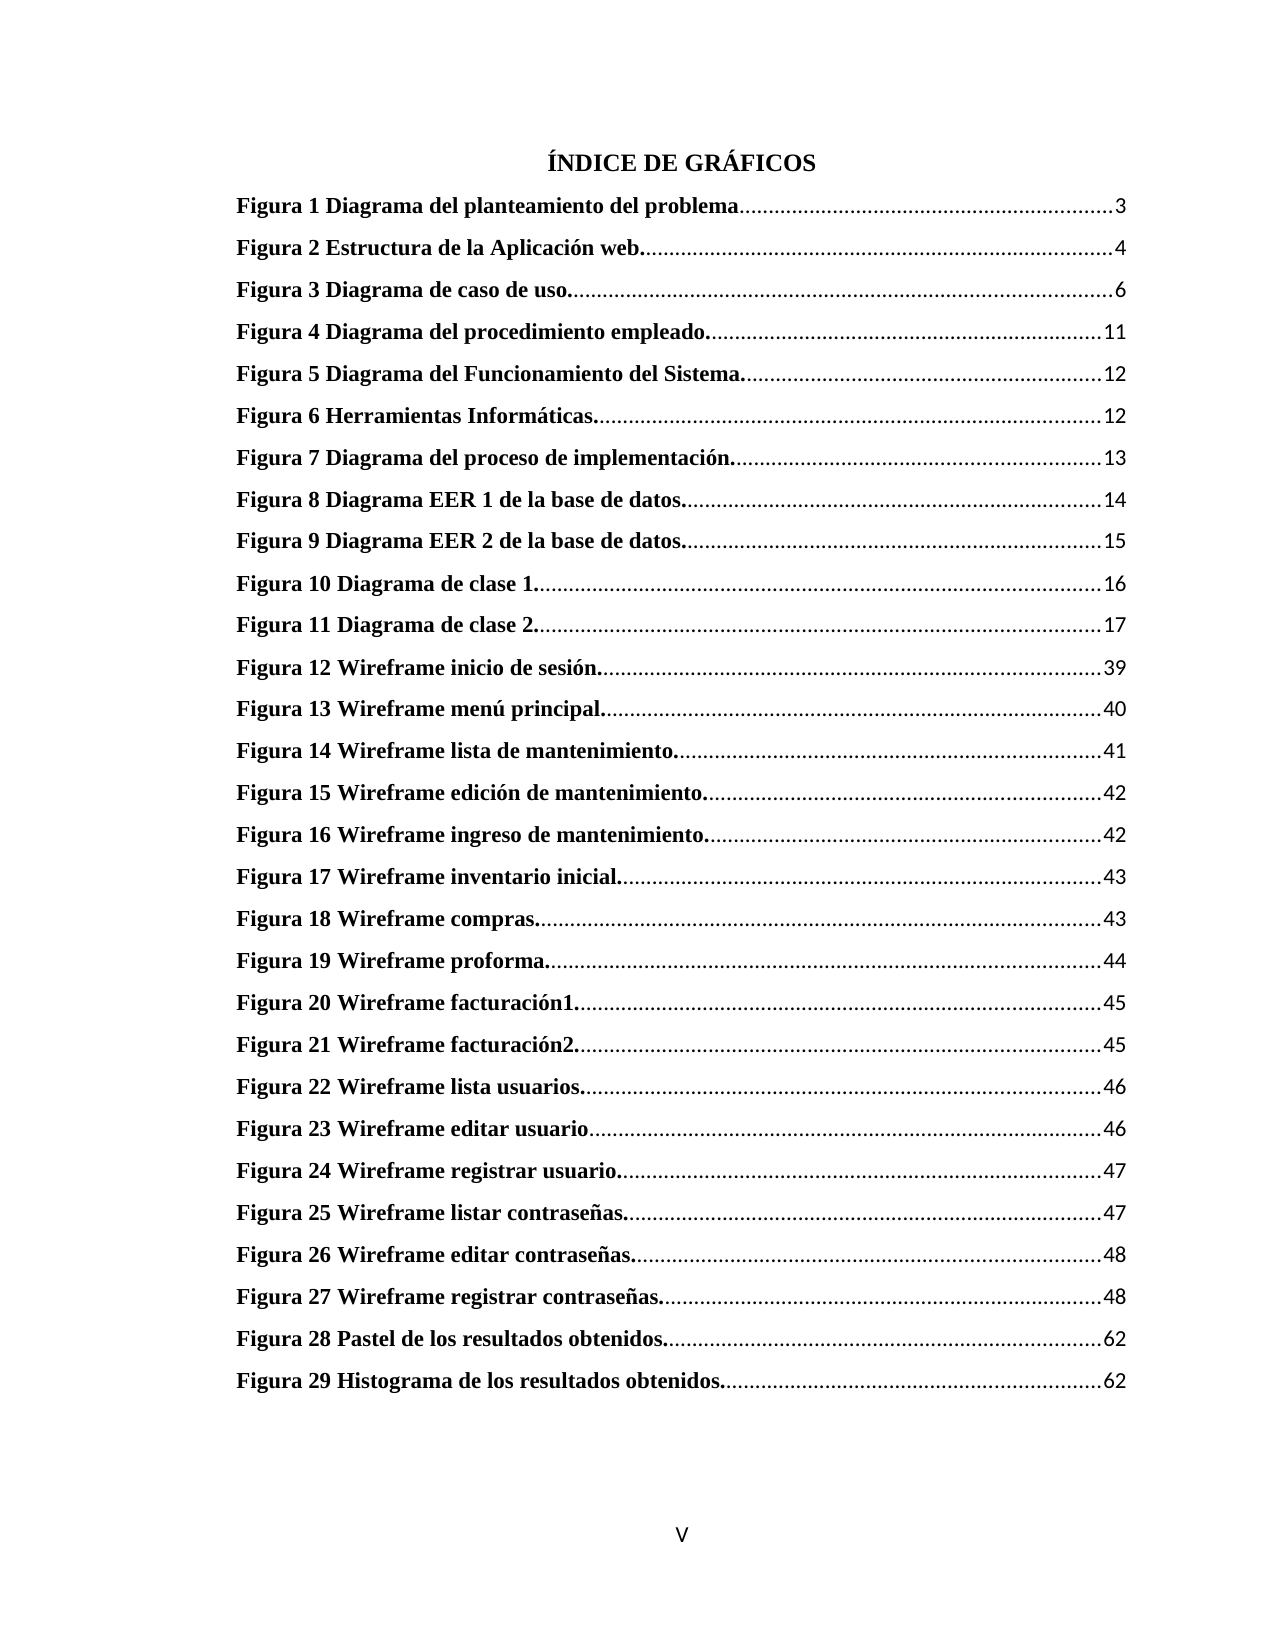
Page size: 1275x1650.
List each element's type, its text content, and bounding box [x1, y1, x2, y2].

text Figura 21 Wireframe facturación2. 45 [236, 1030, 1127, 1058]
text Figura 19 Wireframe proforma. 44 [236, 946, 1127, 974]
text Figura 13 Wireframe menú principal. 40 [236, 694, 1127, 723]
text Figura 17 Wireframe inventario inicial. 43 [236, 862, 1127, 891]
text Figura 7 Diagrama del proceso de implementación. 13 [236, 443, 1127, 471]
text Figura 10 Diagrama de clase 1. 16 [236, 569, 1127, 597]
text Figura 11 Diagrama de clase 2. 17 [236, 611, 1127, 639]
text Figura 2 Estructura de la Aplicación web. 4 [236, 233, 1127, 261]
text Figura 16 Wireframe ingreso de mantenimiento. 42 [236, 821, 1127, 848]
text Figura 15 Wireframe edición de mantenimiento. 42 [236, 778, 1127, 807]
text Figura 27 Wireframe registrar contraseñas. 48 [236, 1282, 1127, 1310]
text Figura 28 Pastel de los resultados obtenidos. 62 [236, 1324, 1127, 1352]
text Figura 24 Wireframe registrar usuario. 47 [236, 1156, 1127, 1184]
text Figura 22 Wireframe lista usuarios. 46 [236, 1072, 1127, 1100]
text Figura 18 Wireframe compras. 43 [236, 904, 1127, 932]
text Figura 9 Diagrama EER 2 de la base de datos. 15 [236, 527, 1127, 555]
text Figura 12 Wireframe inicio de sesión. 39 [236, 653, 1127, 681]
text Figura 23 Wireframe editar usuario 46 [236, 1114, 1127, 1142]
text Figura 5 Diagrama del Funcionamiento del Sistema. 12 [236, 359, 1127, 387]
text Figura 1 Diagrama del planteamiento del problema 3 [236, 191, 1127, 219]
text Figura 25 Wireframe listar contraseñas. 47 [236, 1198, 1127, 1226]
text Figura 20 Wireframe facturación1. 45 [236, 988, 1127, 1016]
text Figura 8 Diagrama EER 1 de la base de datos. 14 [236, 485, 1127, 513]
text Figura 3 Diagrama de caso de uso. 6 [236, 275, 1127, 303]
text Figura 6 Herramientas Informáticas. 12 [236, 401, 1127, 429]
text Figura 4 Diagrama del procedimiento empleado. 11 [236, 317, 1127, 345]
text Figura 29 Histograma de los resultados obtenidos. 62 [236, 1366, 1127, 1394]
text Figura 14 Wireframe lista de mantenimiento. 41 [236, 737, 1127, 764]
text Figura 26 Wireframe editar contraseñas. 48 [236, 1240, 1127, 1268]
subtitle ÍNDICE DE GRÁFICOS [236, 148, 1127, 176]
